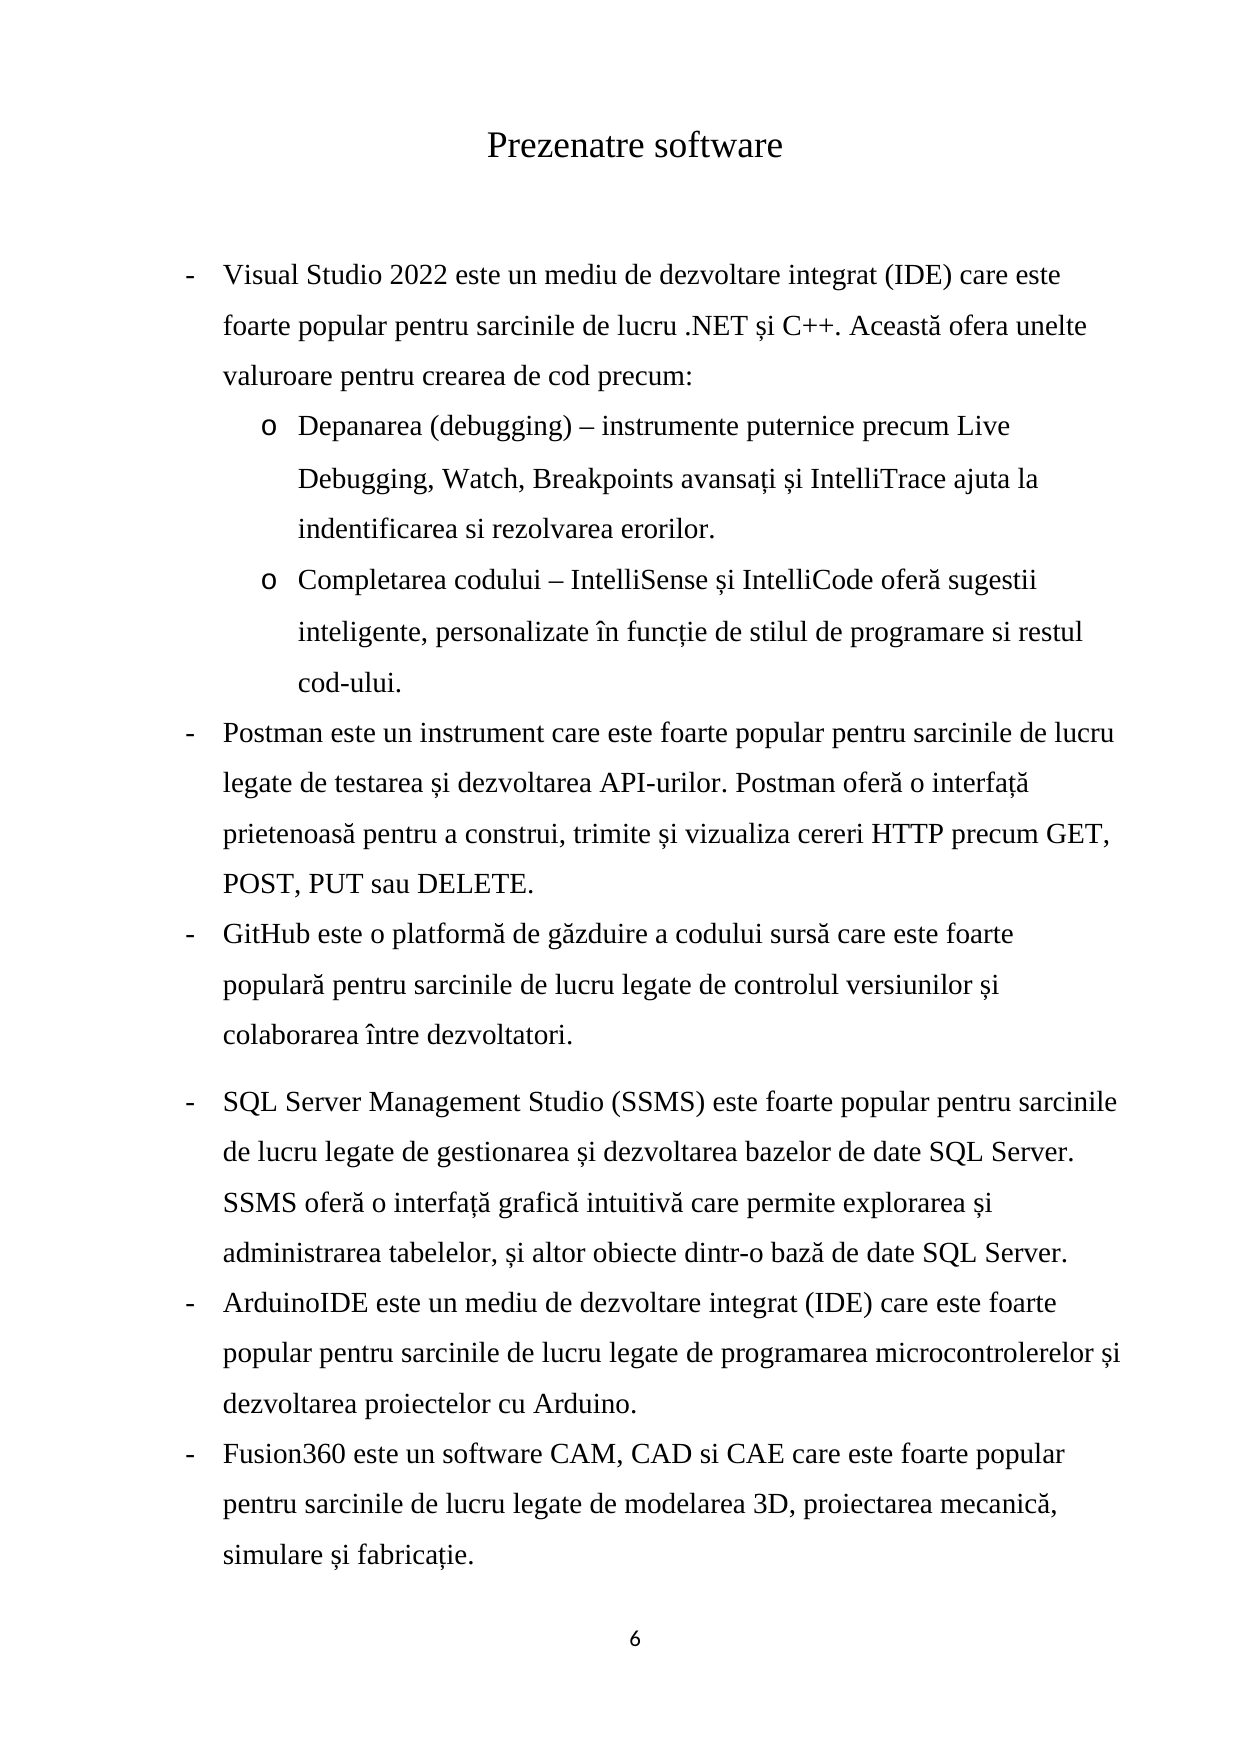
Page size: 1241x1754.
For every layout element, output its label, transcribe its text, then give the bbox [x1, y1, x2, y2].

list SQL Server Management Studio (SSMS) este foarte popular pentru sarcinile de lucru legate de gestionarea și dezvoltarea bazelor de date SQL Server. SSMS oferă o interfață grafică intuitivă care permite explorarea și administrarea tabelelor, și altor obiecte dintr-o bază de date SQL Server. [185, 1084, 1122, 1268]
list ArduinoIDE este un mediu de dezvoltare integrat (IDE) care este foarte popular pentru sarcinile de lucru legate de programarea microcontrolerelor și dezvoltarea proiectelor cu Arduino. [185, 1285, 1122, 1419]
list Completarea codului – IntelliSense și IntelliCode oferă sugestii inteligente, personalizate în funcție de stilul de programare si restul cod-ului. [260, 562, 1122, 698]
list Fusion360 este un software CAM, CAD si CAE care este foarte popular pentru sarcinile de lucru legate de modelarea 3D, proiectarea mecanică, simulare și fabricație. [185, 1436, 1122, 1570]
list Postman este un instrument care este foarte popular pentru sarcinile de lucru legate de testarea și dezvoltarea API-urilor. Postman oferă o interfață prietenoasă pentru a construi, trimite și vizualiza cereri HTTP precum GET, POST, PUT sau DELETE. [185, 715, 1122, 900]
subtitle Prezenatre software [148, 122, 1122, 165]
list GitHub este o platformă de găzduire a codului sursă care este foarte populară pentru sarcinile de lucru legate de controlul versiunilor și colaborarea între dezvoltatori. [185, 916, 1122, 1051]
list Depanarea (debugging) – instrumente puternice precum Live Debugging, Watch, Breakpoints avansați și IntelliTrace ajuta la indentificarea si rezolvarea erorilor. [260, 408, 1122, 545]
list Visual Studio 2022 este un mediu de dezvoltare integrat (IDE) care este foarte popular pentru sarcinile de lucru .NET și C++. Această ofera unelte valuroare pentru crearea de cod precum: [185, 257, 1122, 392]
